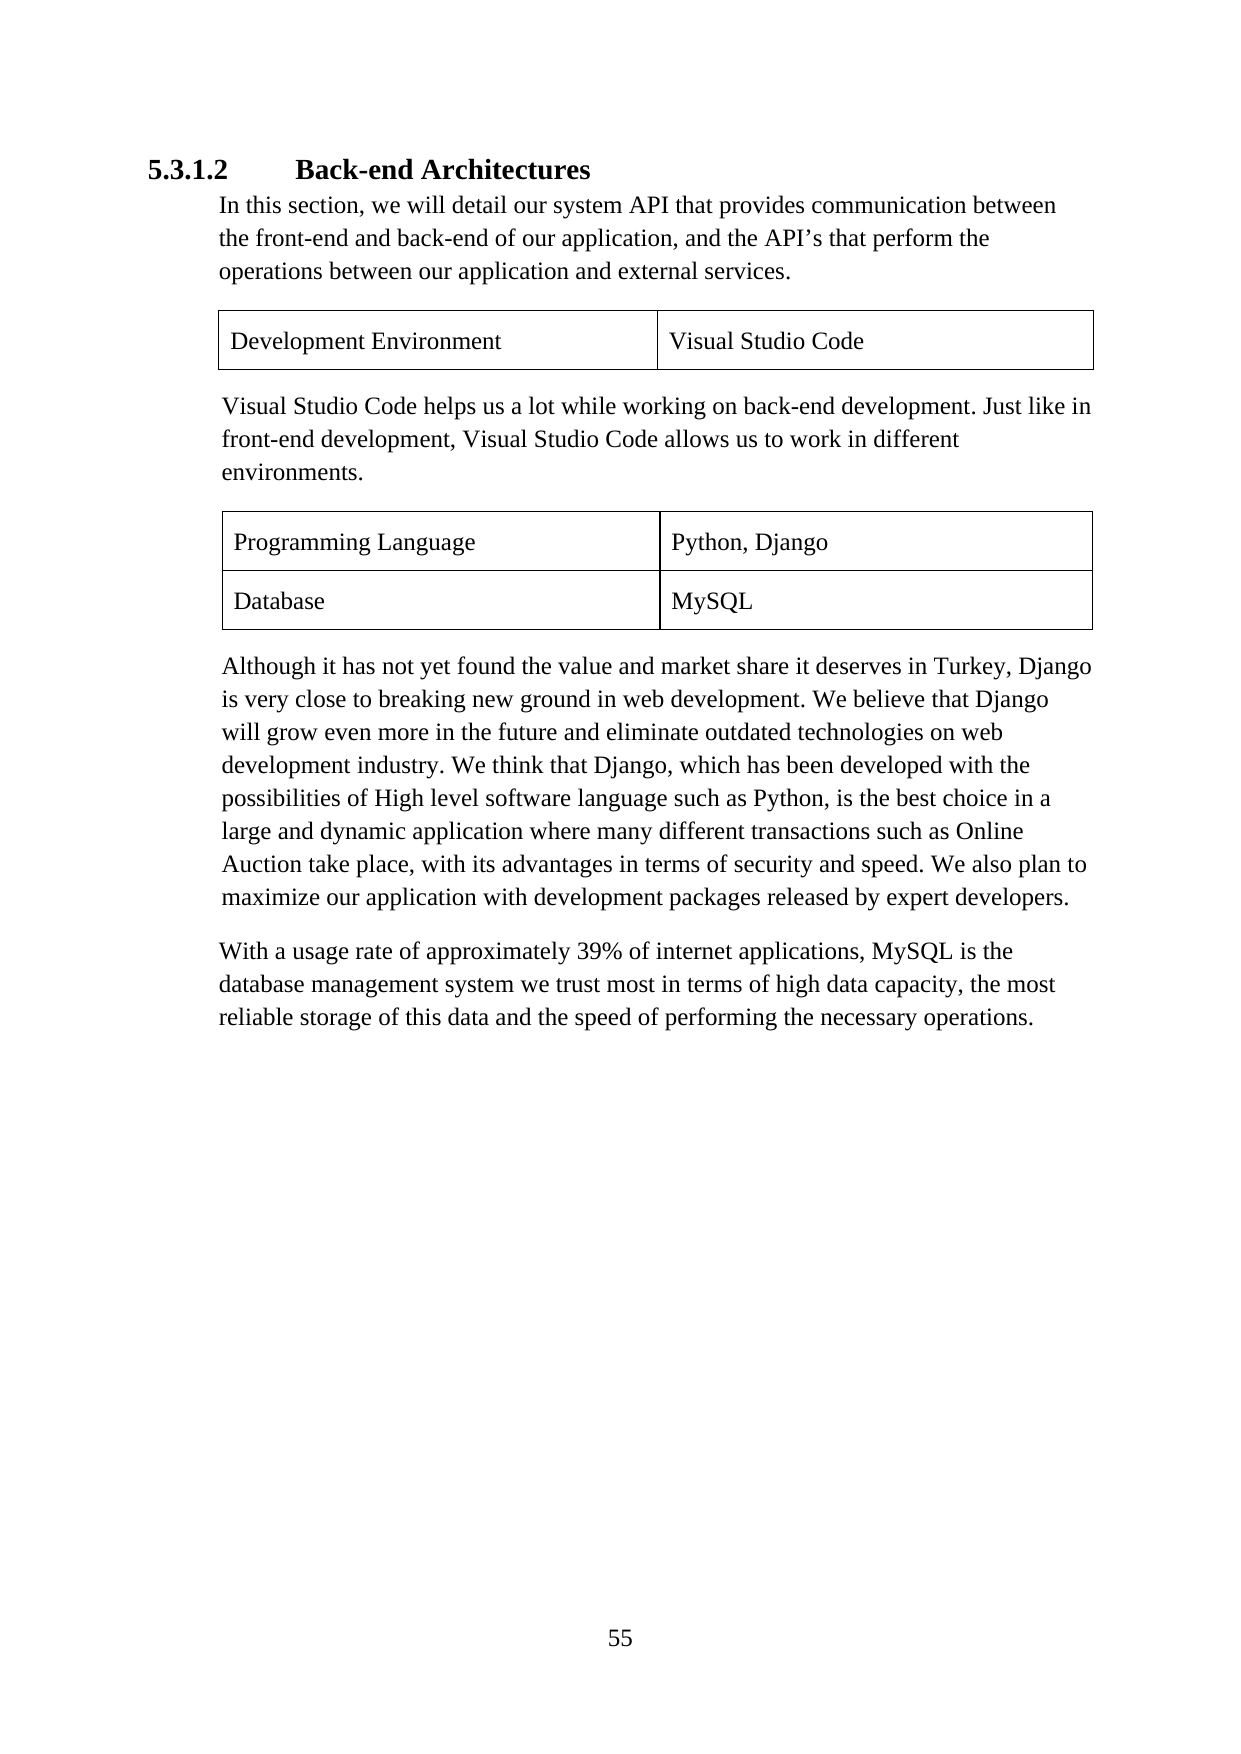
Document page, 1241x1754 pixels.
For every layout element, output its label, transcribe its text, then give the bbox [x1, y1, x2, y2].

text Although it has not yet found the value and market share it deserves in Turkey, Django is very close to breaking new ground in web development. We believe that Django will grow even more in the future and eliminate outdated technologies on web development industry. We think that Django, which has been developed with the possibilities of High level software language such as Python, is the best choice in a large and dynamic application where many different transactions such as Online Auction take place, with its advantages in terms of security and speed. We also plan to maximize our application with development packages released by expert developers. [221, 651, 1093, 911]
text With a usage rate of approximately 39% of internet applications, MySQL is the database management system we trust most in terms of high data capacity, the most reliable storage of this data and the speed of performing the necessary operations. [218, 936, 1093, 1031]
text In this section, we will detail our system API that provides communication between the front-end and back-end of our application, and the API’s that perform the operations between our application and external services. [218, 190, 1093, 285]
table_cell MySQL [661, 571, 1092, 629]
table_cell Database [223, 571, 659, 629]
table_header Python, Django [661, 512, 1092, 570]
table_header Development Environment [219, 311, 657, 369]
subtitle Back-end Architectures [148, 152, 1093, 185]
text Visual Studio Code helps us a lot while working on back-end development. Just like in front-end development, Visual Studio Code allows us to work in different environments. [221, 391, 1093, 486]
table_header Visual Studio Code [658, 311, 1093, 369]
table_header Programming Language [223, 512, 659, 570]
